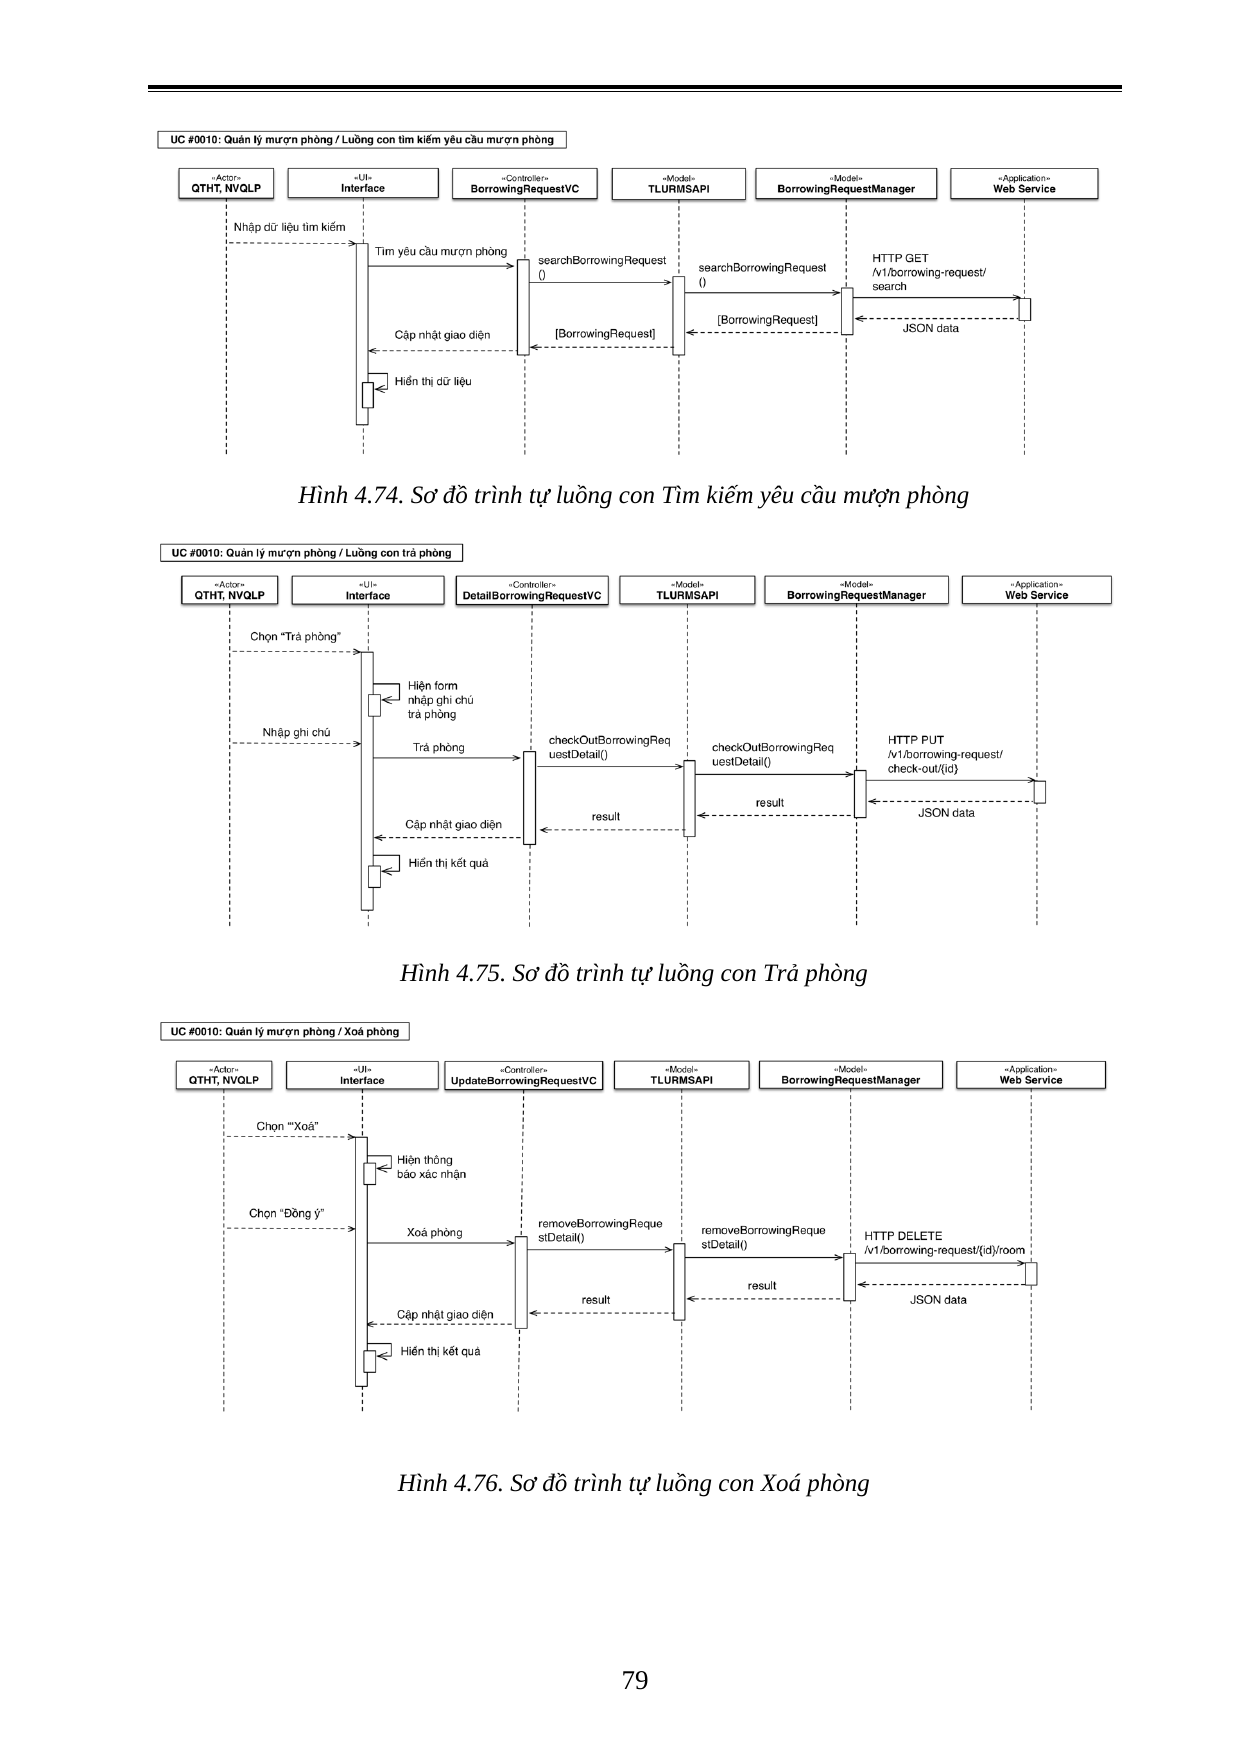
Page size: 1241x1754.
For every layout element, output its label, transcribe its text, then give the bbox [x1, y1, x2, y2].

picture [147, 118, 1125, 465]
picture [147, 529, 1135, 943]
picture [147, 1007, 1136, 1453]
